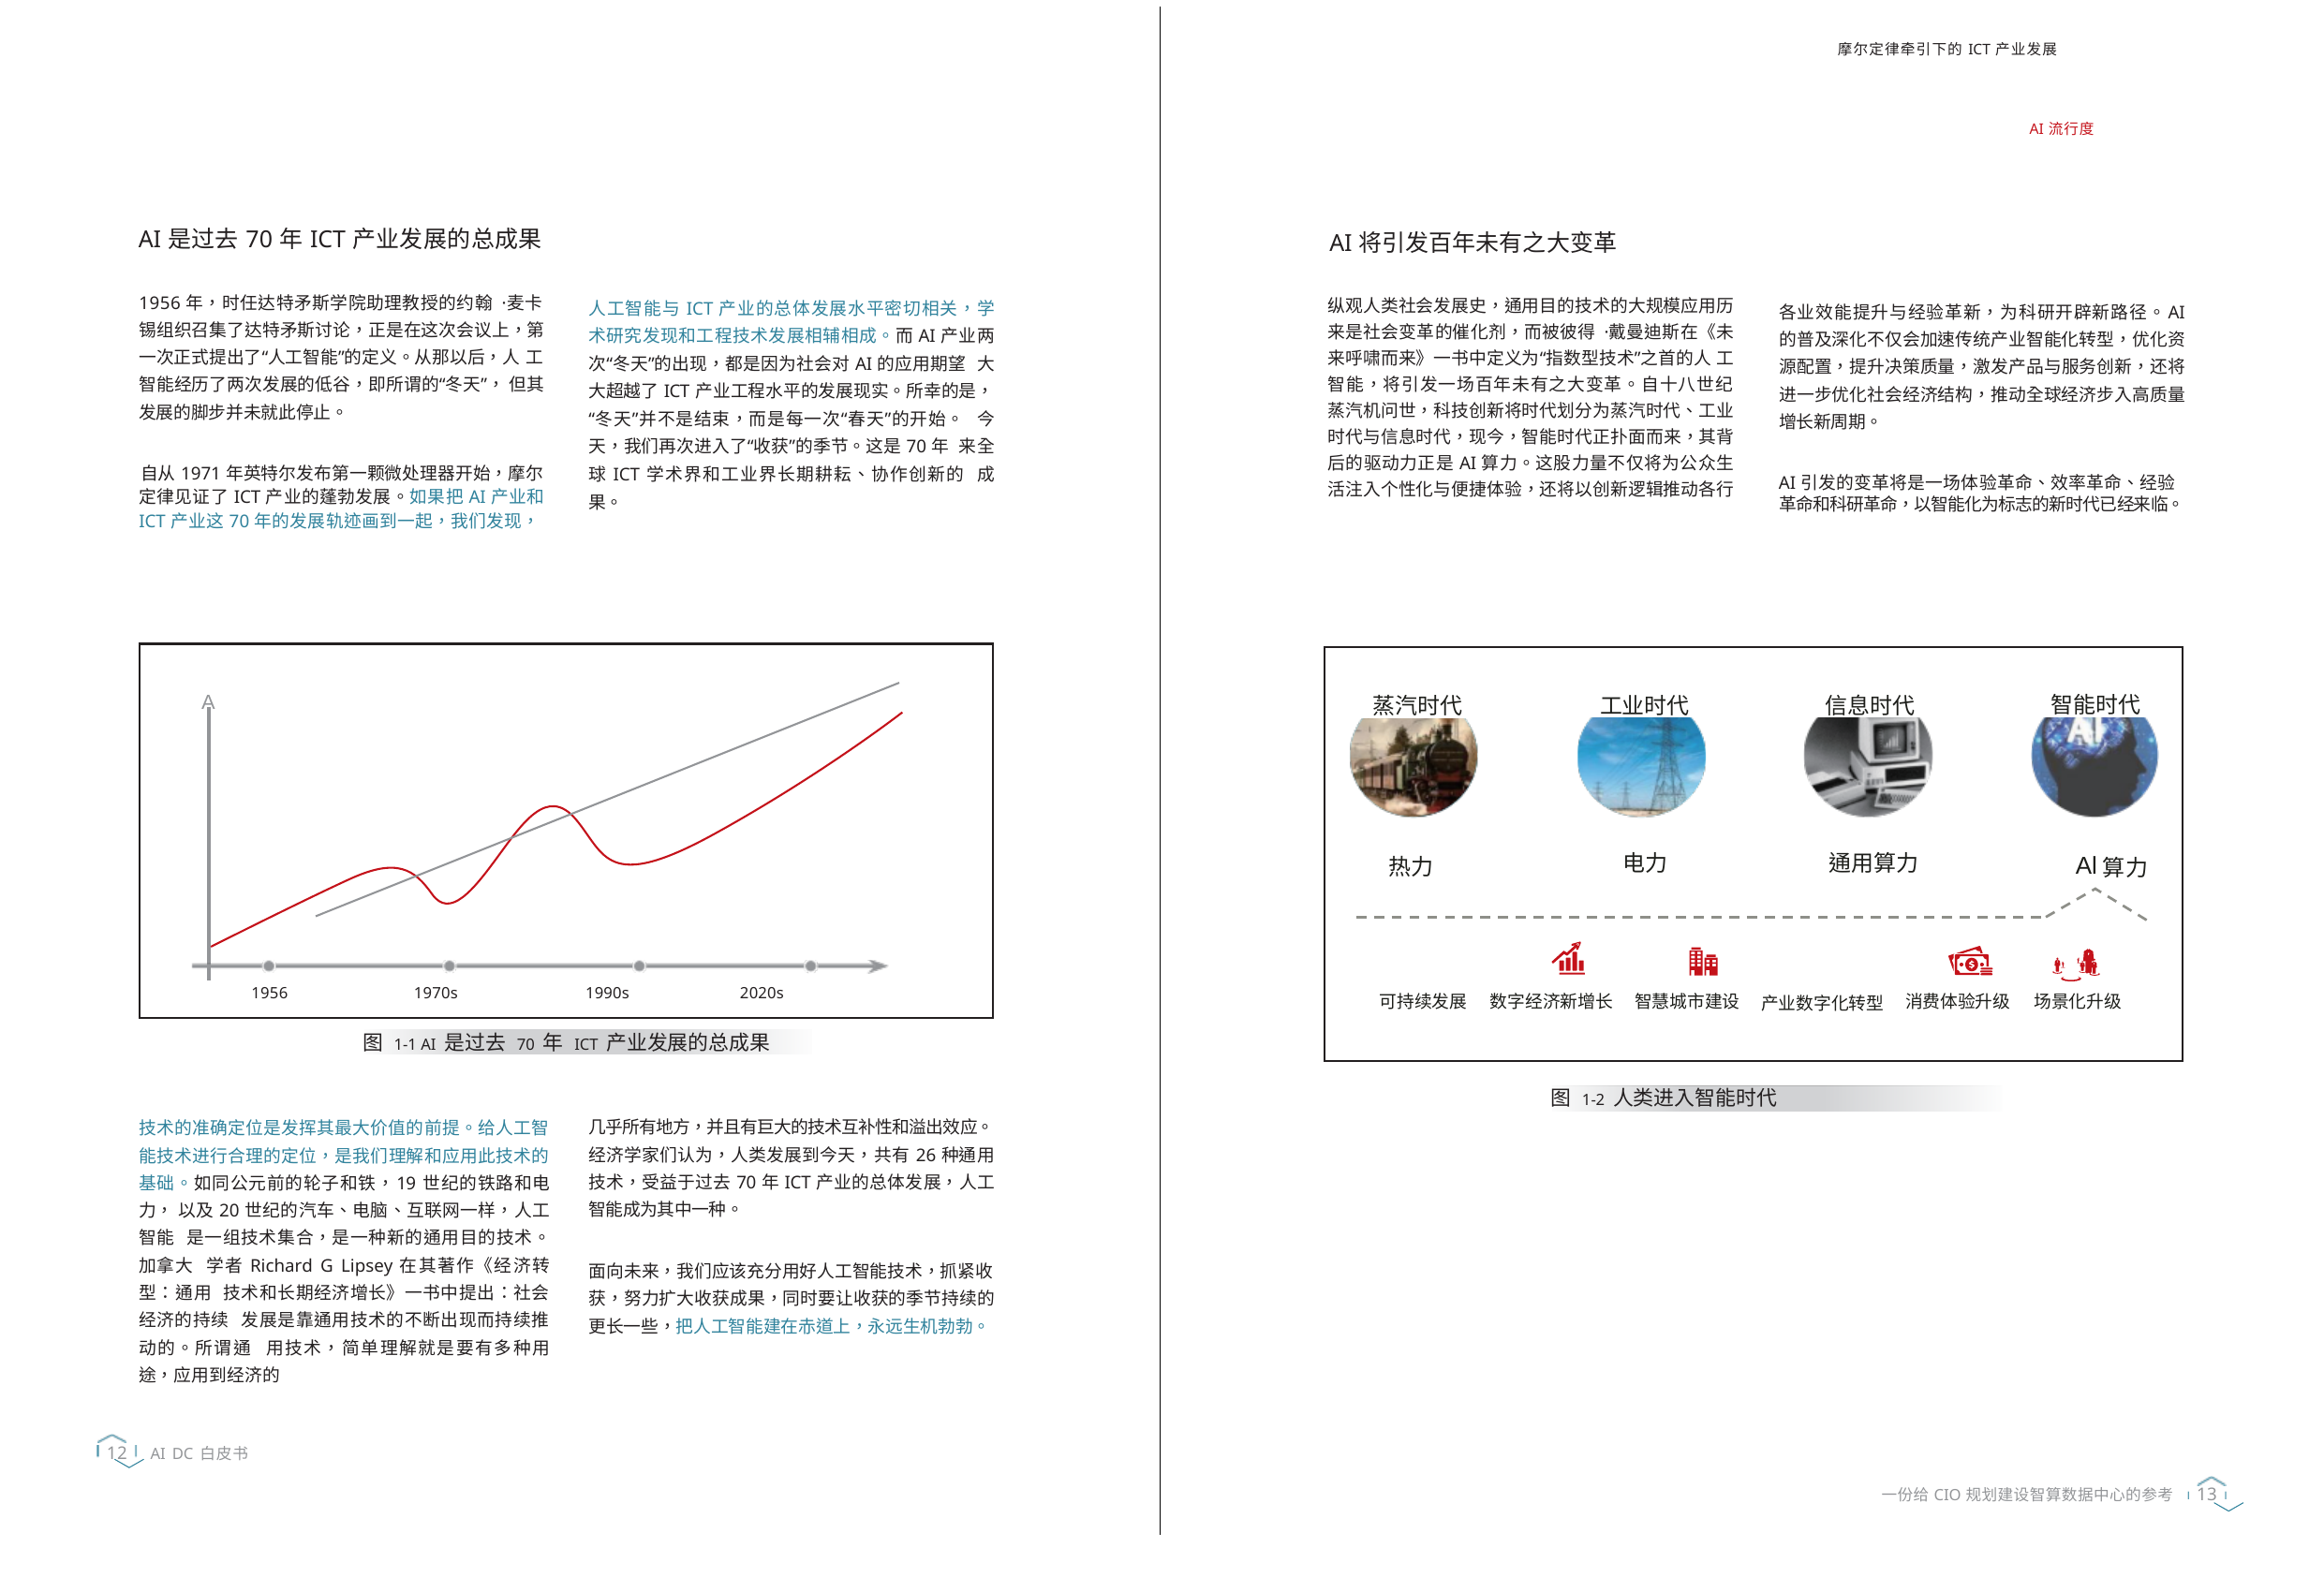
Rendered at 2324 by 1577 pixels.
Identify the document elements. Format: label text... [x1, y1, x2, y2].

table_cell 1956 1970s 1990s 2020s [141, 980, 992, 1017]
table_header 几乎所有地方，并且有巨大的技术互补性和溢出效应。 经济学家们认为，人类发展到今天，共有 26 种通用 技术，受益于过去 70 年 ICT 产业的总体发展，人工 智能成为其中一种。 面向未来，我们应该充分用好人工智能技术，抓紧收 获，努力扩大收获成果，同时要让收获的季节持续的 更长一些，把人工智能建在赤道上，永远生机勃勃。 [567, 1114, 995, 1511]
picture [365, 1035, 379, 1049]
table_cell 数字经济新增长 [1479, 913, 1623, 1060]
table_cell 场景化升级 [2021, 913, 2182, 1060]
table_header 人工智能与 ICT 产业的总体发展水平密切相关，学 术研究发现和工程技术发展相辅相成。而 AI 产业两 次“冬天”的出现，都是因为社会对 AI 的应用期望 大大超越了 ICT 产业工程水平的发展现实。所幸的是， “冬天”并不是结束，而是每一次“春天”的开始。 今天，我们再次进入了“收获”的季节。这是 70 年 来全球 ICT 学术界和工业界长期耕耘、协作创新的 成果。 [569, 229, 995, 597]
picture [1577, 717, 1707, 818]
picture [2031, 717, 2159, 818]
table_header A [141, 645, 992, 980]
table_header 蒸汽时代 热力 [1325, 648, 1528, 913]
picture [191, 960, 889, 974]
picture [364, 1029, 812, 1054]
table_header AI 将引发百年未有之大变革 纵观人类社会发展史，通用目的技术的大规模应用历 来是社会变革的催化剂，而被彼得 ·戴曼迪斯在《未 来呼啸而来》一书中定义为“指数型技术”之首的人 工智能，将引发一场百年未有之大变革。自十八世纪 蒸汽机问世，科技创新将时代划分为蒸汽时代、工业 时代与信息时代，现今，智能时代正扑面而来，其背 后的驱动力正是 AI 算力。这股力量不仅将为公众生 活注入个性化与便捷体验，还将以创新逻辑推动各行 [1328, 232, 1756, 566]
picture [1349, 718, 1479, 818]
picture [96, 1434, 127, 1443]
table_header 工业时代 电力 [1528, 648, 1749, 913]
picture [1553, 1090, 1567, 1104]
picture [2197, 1476, 2227, 1486]
table_cell 消费体验升级 [1893, 913, 2021, 1060]
table_header AI 是过去 70 年 ICT 产业发展的总成果 1956 年，时任达特矛斯学院助理教授的约翰 ·麦卡 锡组织召集了达特矛斯讨论，正是在这次会议上，第 一次正式提出了“人工智能”的定义。从那以后，人 工智能经历了两次发展的低谷，即所谓的“冬天”， 但其发展的脚步并未就此停止。 自从 1971 年英特尔发布第一颗微处理器开始，摩尔 定律见证了 ICT 产业的蓬勃发展。如果把 AI 产业和 ICT 产业这 70 年的发展轨迹画到一起，我们发现， [139, 229, 569, 597]
table_header 信息时代 通用算力 [1750, 648, 2021, 913]
table_cell [1750, 913, 1893, 985]
table_cell 产业数字化转型 [1750, 985, 1893, 1060]
table_header 智能时代 Al算力 [2021, 648, 2182, 913]
table_header 各业效能提升与经验革新，为科研开辟新路径。AI 的普及深化不仅会加速传统产业智能化转型，优化资 源配置，提升决策质量，激发产品与服务创新，还将 进一步优化社会经济结构，推动全球经济步入高质量 增长新周期。 AI 引发的变革将是一场体验革命、效率革命、经验 革命和科研革命，以智能化为标志的新时代已经来临。 [1756, 232, 2185, 566]
table_cell 可持续发展 [1325, 913, 1479, 1060]
text 一份给 CIO 规划建设智算数据中心的参考 l 13 l [1164, 1487, 2227, 1504]
picture [1552, 1084, 2003, 1112]
table_header 技术的准确定位是发挥其最大价值的前提。给人工智 能技术进行合理的定位，是我们理解和应用此技术的 基础。如同公元前的轮子和铁，19 世纪的铁路和电力， 以及 20 世纪的汽车、电脑、互联网一样，人工智能 是一组技术集合，是一种新的通用目的技术。加拿大 学者 Richard G Lipsey 在其著作《经济转型：通用 技术和长期经济增长》一书中提出：社会经济的持续 发展是靠通用技术的不断出现而持续推动的。所谓通 用技术，简单理解就是要有多种用途，应用到经济的 12 AI DC 白皮书 [96, 1114, 567, 1511]
table_cell 智慧城市建设 [1623, 913, 1749, 1060]
picture [1803, 717, 1933, 818]
picture [134, 1445, 138, 1458]
